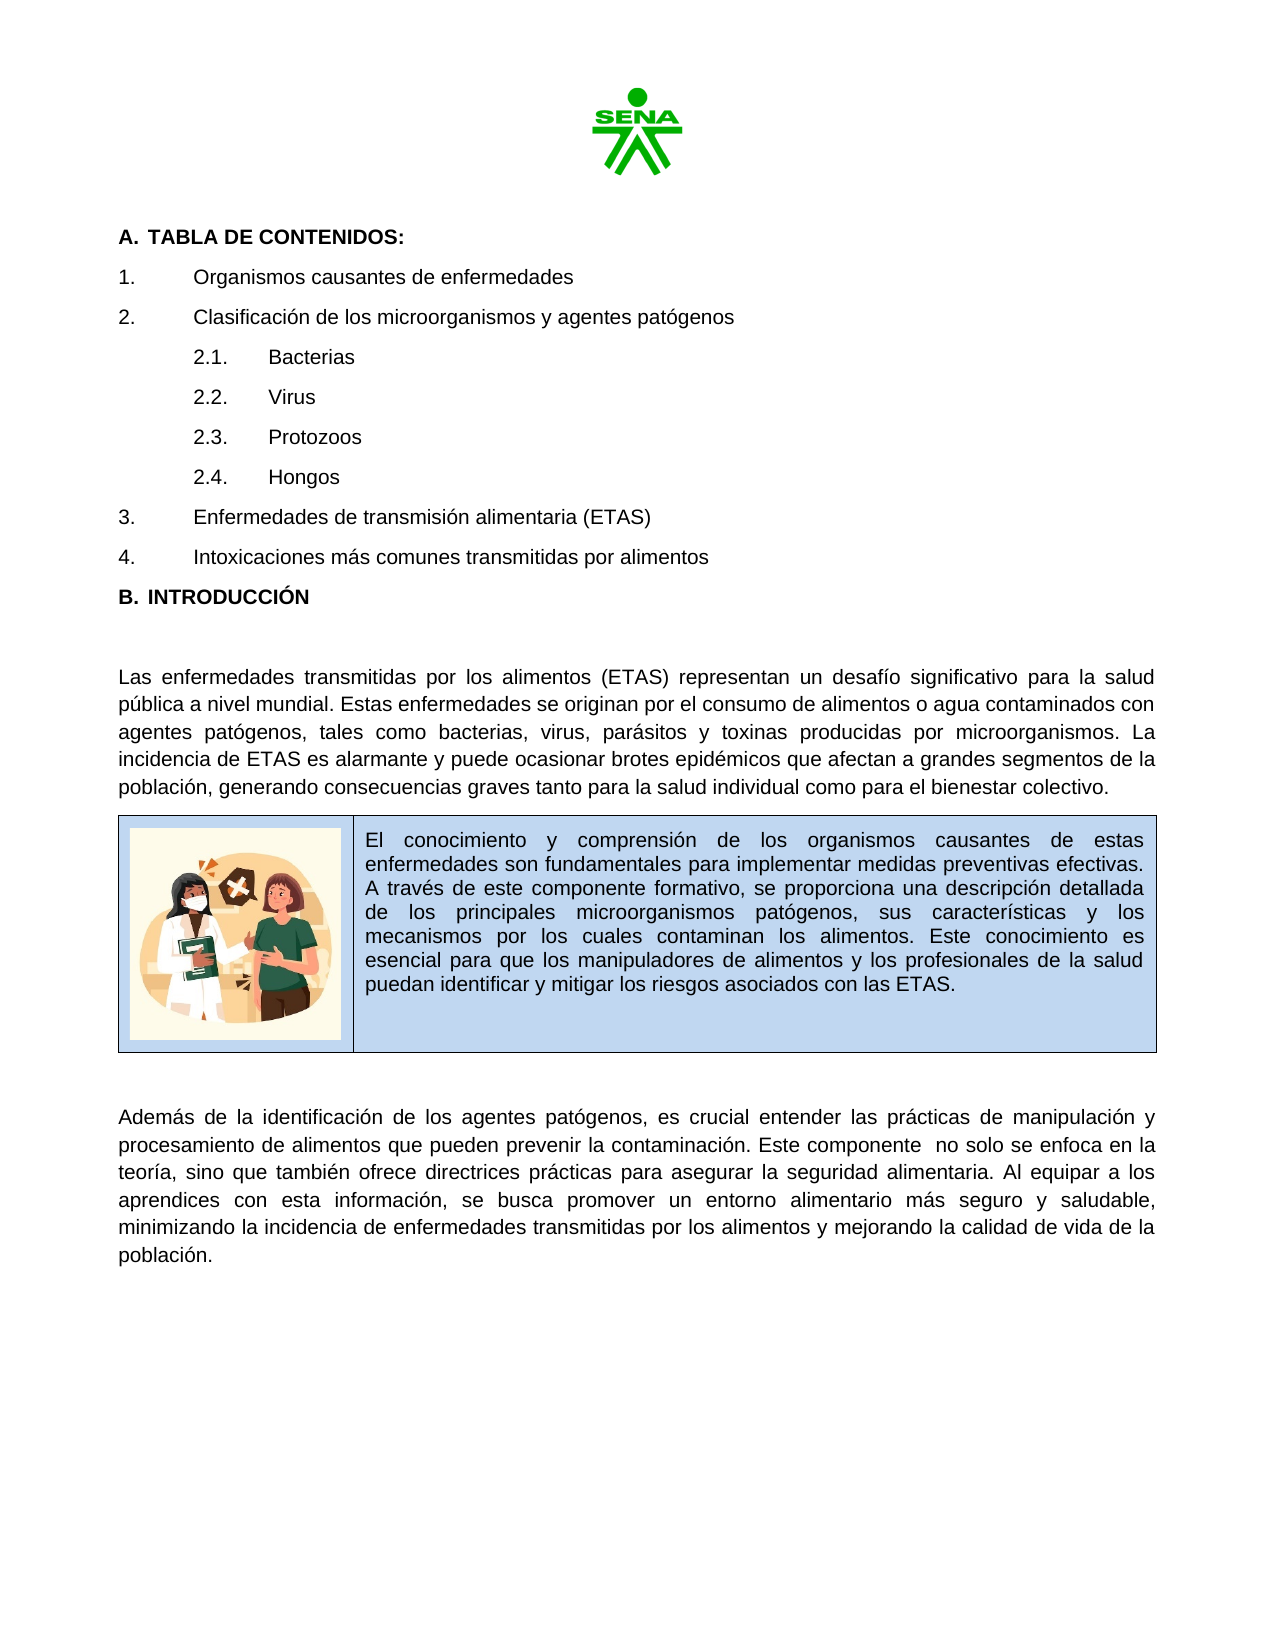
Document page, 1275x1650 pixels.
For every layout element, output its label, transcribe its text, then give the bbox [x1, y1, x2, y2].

picture [129, 828, 341, 1040]
text 2.4. Hongos [193, 465, 1157, 489]
text Además de la identificación de los agentes patógenos, es crucial entender las prácticas de manipulación y procesamiento de alimentos que pueden prevenir la contaminación. Este componente no solo se enfoca en la teoría, sino que también ofrece directrices prácticas para asegurar la seguridad alimentaria. Al equipar a los aprendices con esta información, se busca promover un entorno alimentario más seguro y saludable, minimizando la incidencia de enfermedades transmitidas por los alimentos y mejorando la calidad de vida de la población. [118, 1105, 1157, 1267]
text 1. Organismos causantes de enfermedades [118, 265, 1157, 289]
text 3. Enfermedades de transmisión alimentaria (ETAS) [118, 505, 1157, 529]
picture [592, 87, 683, 176]
table_header [119, 816, 353, 1052]
text 2. Clasificación de los microorganismos y agentes patógenos [118, 305, 1157, 329]
list INTRODUCCIÓN [118, 585, 1157, 609]
list TABLA DE CONTENIDOS: [118, 225, 1157, 249]
text Las enfermedades transmitidas por los alimentos (ETAS) representan un desafío significativo para la salud pública a nivel mundial. Estas enfermedades se originan por el consumo de alimentos o agua contaminados con agentes patógenos, tales como bacterias, virus, parásitos y toxinas producidas por microorganismos. La incidencia de ETAS es alarmante y puede ocasionar brotes epidémicos que afectan a grandes segmentos de la población, generando consecuencias graves tanto para la salud individual como para el bienestar colectivo. [118, 665, 1157, 799]
text 2.2. Virus [193, 385, 1157, 409]
table_header El conocimiento y comprensión de los organismos causantes de estas enfermedades son fundamentales para implementar medidas preventivas efectivas. A través de este componente formativo, se proporciona una descripción detallada de los principales microorganismos patógenos, sus características y los mecanismos por los cuales contaminan los alimentos. Este conocimiento es esencial para que los manipuladores de alimentos y los profesionales de la salud puedan identificar y mitigar los riesgos asociados con las ETAS. [354, 816, 1156, 1052]
text 2.1. Bacterias [193, 345, 1157, 369]
text 2.3. Protozoos [193, 425, 1157, 449]
text 4. Intoxicaciones más comunes transmitidas por alimentos [118, 545, 1157, 569]
